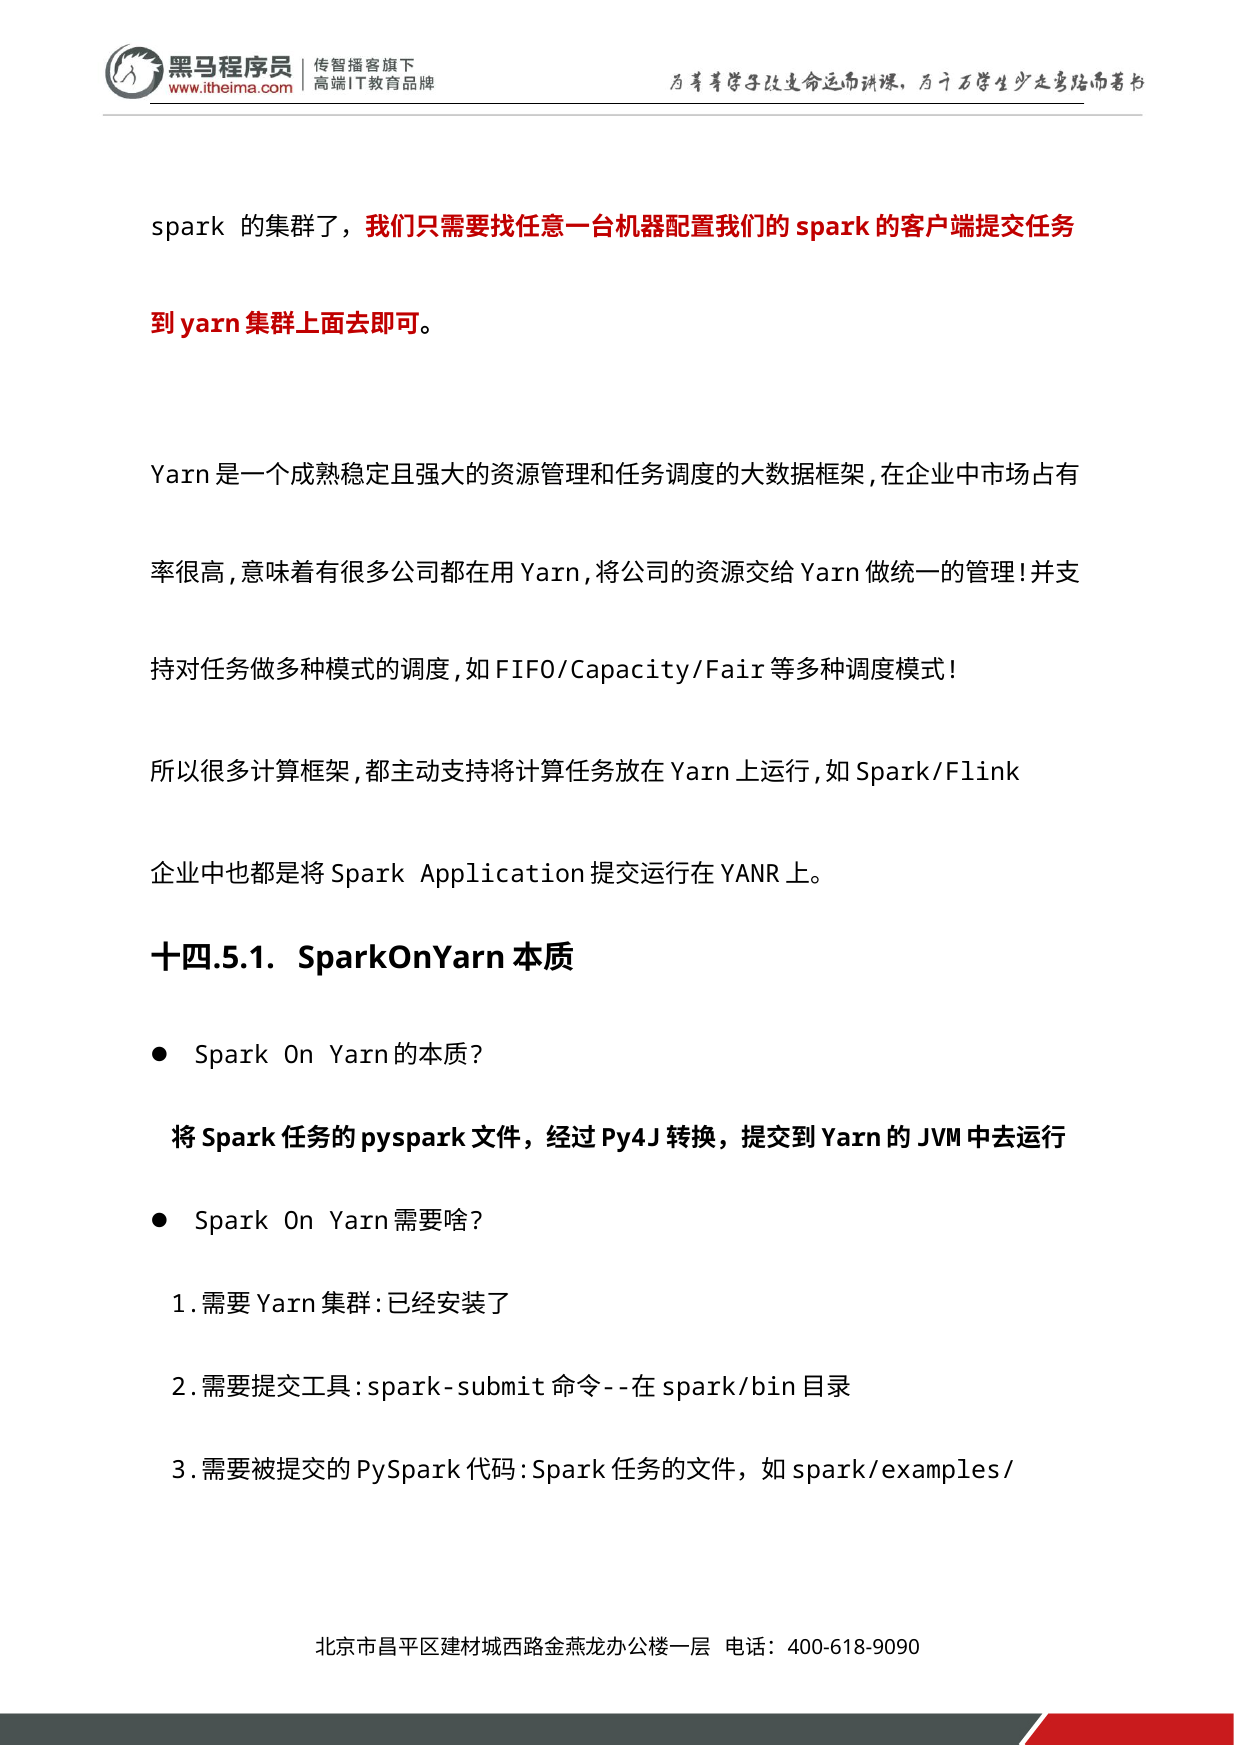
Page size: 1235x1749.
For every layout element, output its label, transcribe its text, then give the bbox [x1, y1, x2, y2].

list Spark On Yarn需要啥? [150, 1186, 1084, 1251]
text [150, 192, 1084, 354]
text 2.需要提交工具:spark-submit命令--在spark/bin目录 [150, 1352, 1084, 1417]
list 1.需要Yarn集群:已经安装了 [150, 1269, 1084, 1334]
text 企业中也都是将Spark Application提交运行在YANR上。 [150, 839, 1084, 904]
text Yarn是一个成熟稳定且强大的资源管理和任务调度的大数据框架,在企业中市场占有率很高,意味着有很多公司都在用Yarn,将公司的资源交给Yarn做统一的管理!并支持对任务做多种模式的调度,如FIFO/Capacity/Fair等多种调度模式! [150, 440, 1084, 700]
list Spark On Yarn的本质? [150, 1020, 1084, 1085]
text 将Spark任务的pyspark文件，经过Py4J转换，提交到Yarn的JVM中去运行 [150, 1103, 1084, 1168]
picture [0, 0, 1235, 123]
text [150, 1436, 1084, 1501]
text 所以很多计算框架,都主动支持将计算任务放在Yarn上运行,如Spark/Flink [150, 737, 1084, 802]
picture [0, 1654, 1234, 1745]
subtitle SparkOnYarn本质 [150, 922, 1084, 987]
